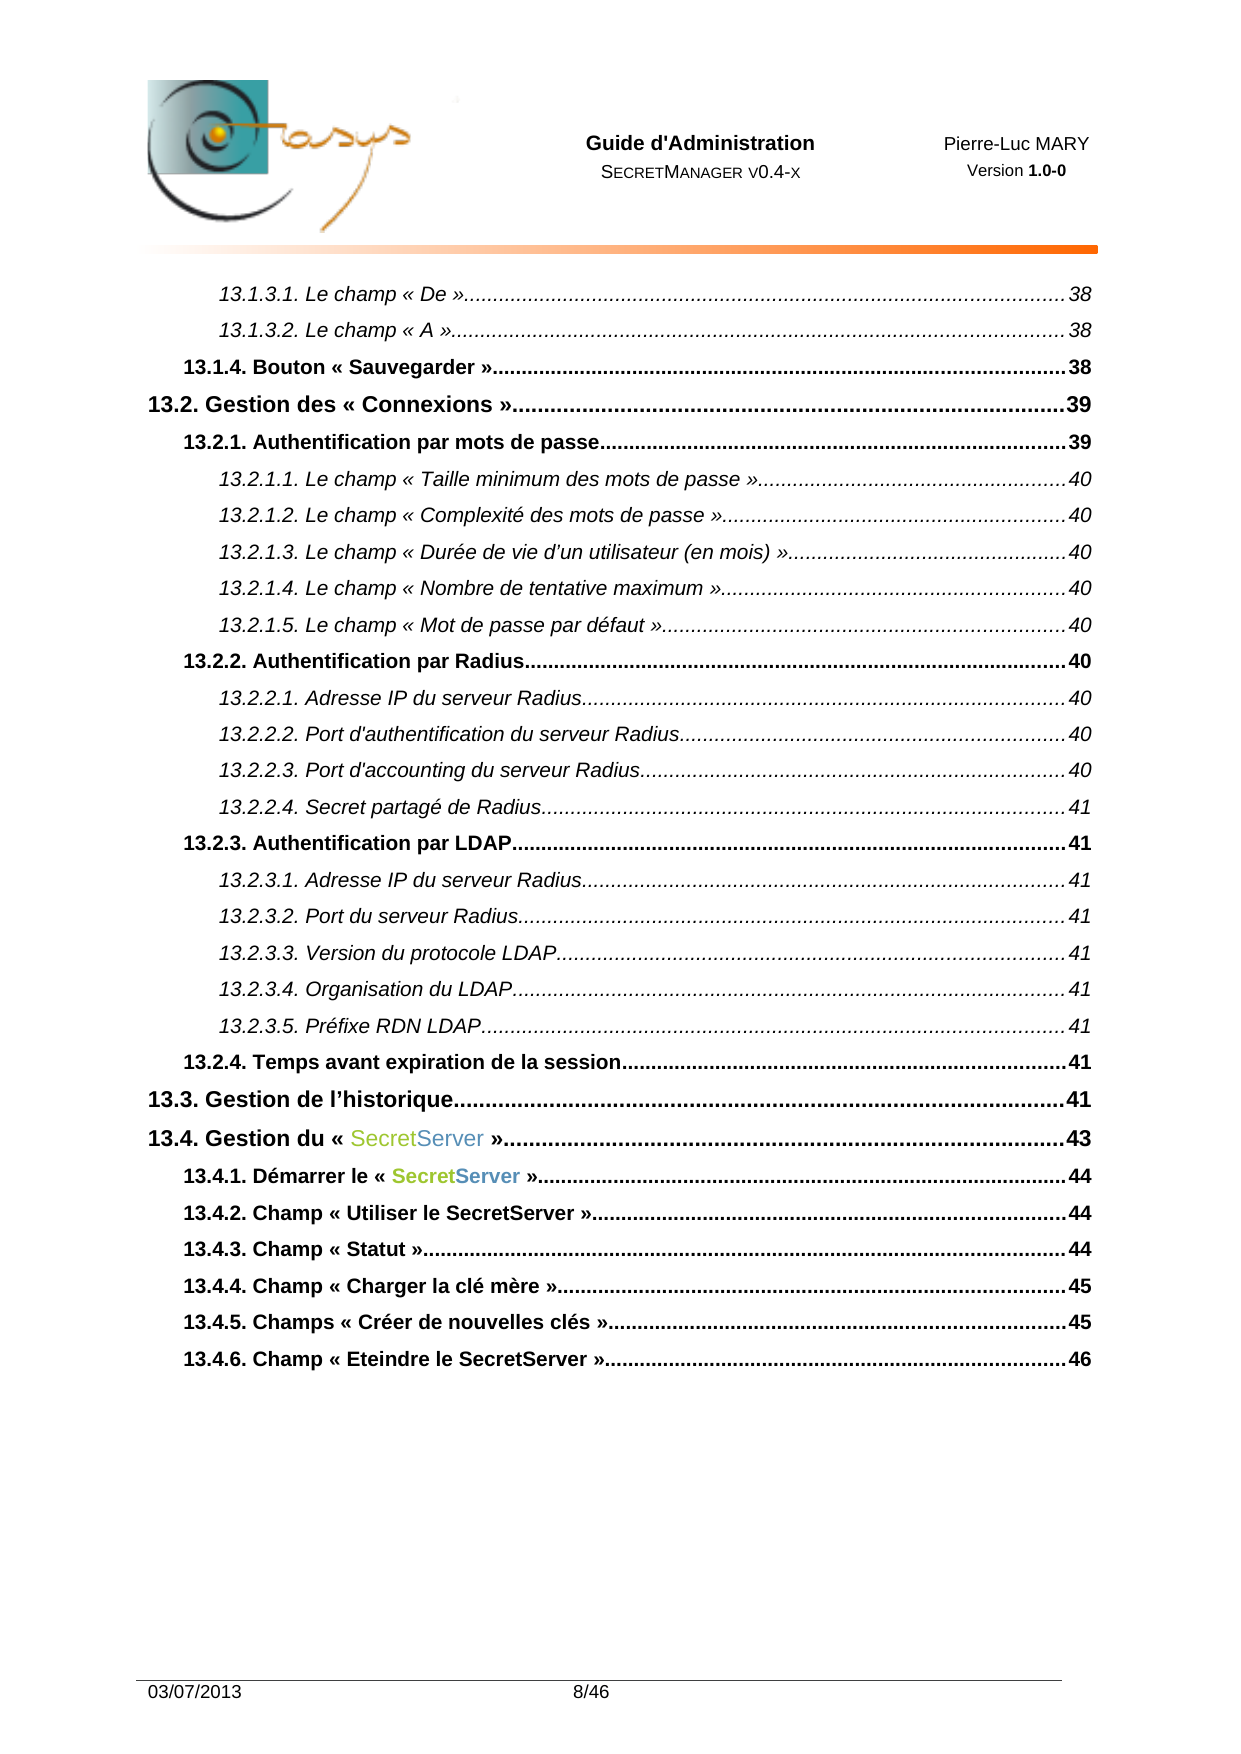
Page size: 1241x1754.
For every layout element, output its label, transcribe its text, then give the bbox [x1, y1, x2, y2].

text 13.2.3. Authentification par LDAP 41 [183, 831, 1092, 855]
text 13.2.3.4. Organisation du LDAP 41 [218, 977, 1092, 1001]
text 13.2.1.4. Le champ « Nombre de tentative maximum » 40 [218, 576, 1092, 600]
text 13.4.5. Champs « Créer de nouvelles clés » 45 [183, 1310, 1092, 1334]
text 13.1.3.2. Le champ « A » 38 [218, 318, 1092, 342]
text 13.4. Gestion du « SecretServer » 43 [148, 1125, 1092, 1152]
text 13.2.1.5. Le champ « Mot de passe par défaut » 40 [218, 612, 1092, 636]
text 13.2.3.3. Version du protocole LDAP 41 [218, 941, 1092, 964]
text 13.4.2. Champ « Utiliser le SecretServer » 44 [183, 1201, 1092, 1224]
text 13.2.1.1. Le champ « Taille minimum des mots de passe » 40 [218, 467, 1092, 491]
text 13.2.1.3. Le champ « Durée de vie d’un utilisateur (en mois) » 40 [218, 539, 1092, 563]
text 13.4.4. Champ « Charger la clé mère » 45 [183, 1273, 1092, 1297]
picture [147, 80, 461, 233]
text 13.2.3.5. Préfixe RDN LDAP 41 [218, 1013, 1092, 1037]
text 13.1.4. Bouton « Sauvegarder » 38 [183, 355, 1092, 379]
text 13.1.3.1. Le champ « De » 38 [218, 282, 1092, 306]
text 13.4.1. Démarrer le « SecretServer » 44 [183, 1164, 1092, 1188]
text 13.2.3.2. Port du serveur Radius 41 [218, 904, 1092, 928]
text 13.3. Gestion de l’historique 41 [148, 1086, 1092, 1113]
text 13.2.2.2. Port d'authentification du serveur Radius 40 [218, 722, 1092, 746]
text 13.2.2.1. Adresse IP du serveur Radius 40 [218, 685, 1092, 709]
text 13.4.6. Champ « Eteindre le SecretServer » 46 [183, 1346, 1092, 1370]
text 13.2. Gestion des « Connexions » 39 [148, 391, 1092, 418]
text 13.2.2.4. Secret partagé de Radius 41 [218, 795, 1092, 819]
text 13.2.4. Temps avant expiration de la session 41 [183, 1050, 1092, 1074]
text 13.4.3. Champ « Statut » 44 [183, 1237, 1092, 1261]
text 13.2.3.1. Adresse IP du serveur Radius 41 [218, 868, 1092, 892]
text 13.2.2.3. Port d'accounting du serveur Radius 40 [218, 758, 1092, 782]
text 13.2.1.2. Le champ « Complexité des mots de passe » 40 [218, 503, 1092, 527]
text 13.2.1. Authentification par mots de passe 39 [183, 430, 1092, 454]
text 13.2.2. Authentification par Radius 40 [183, 649, 1092, 673]
